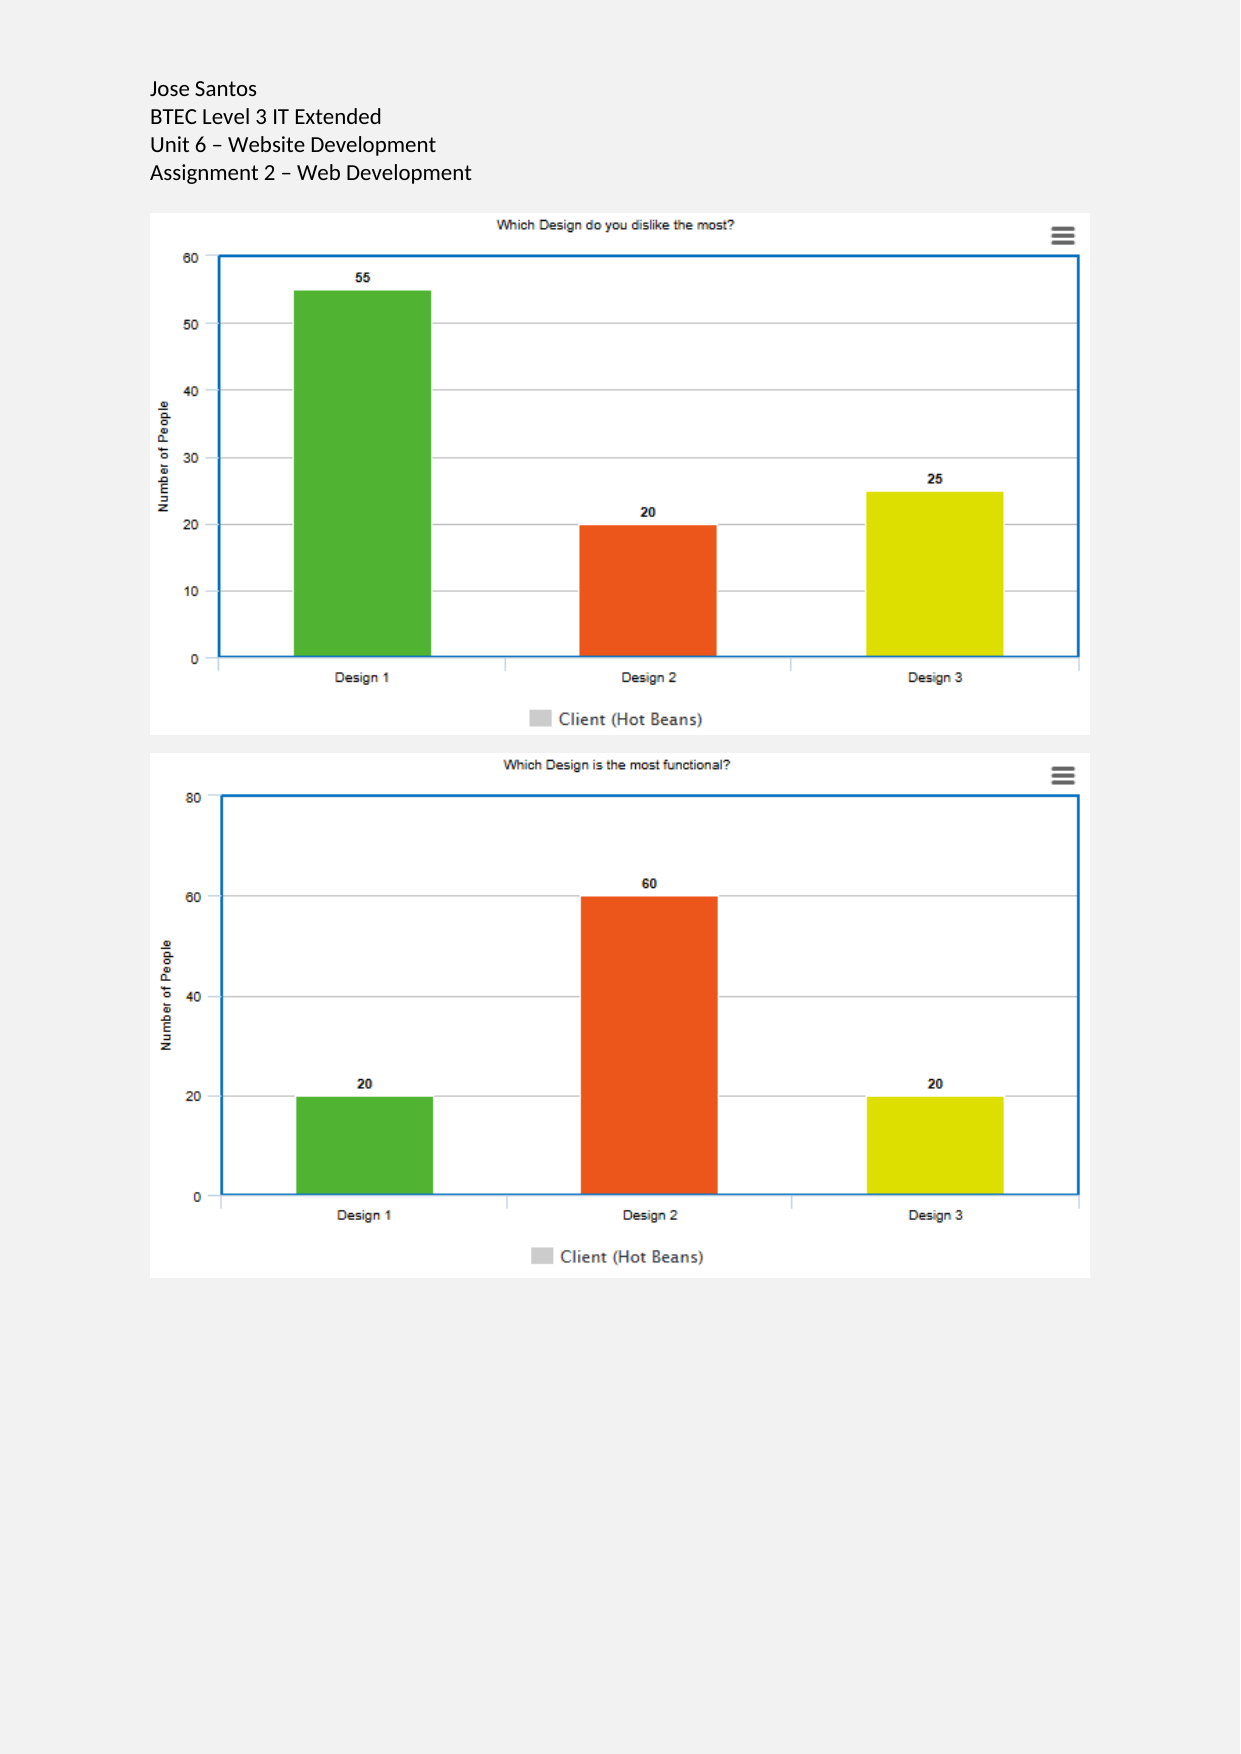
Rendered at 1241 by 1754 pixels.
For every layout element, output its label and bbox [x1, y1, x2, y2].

picture [150, 753, 1091, 1278]
picture [150, 213, 1091, 735]
